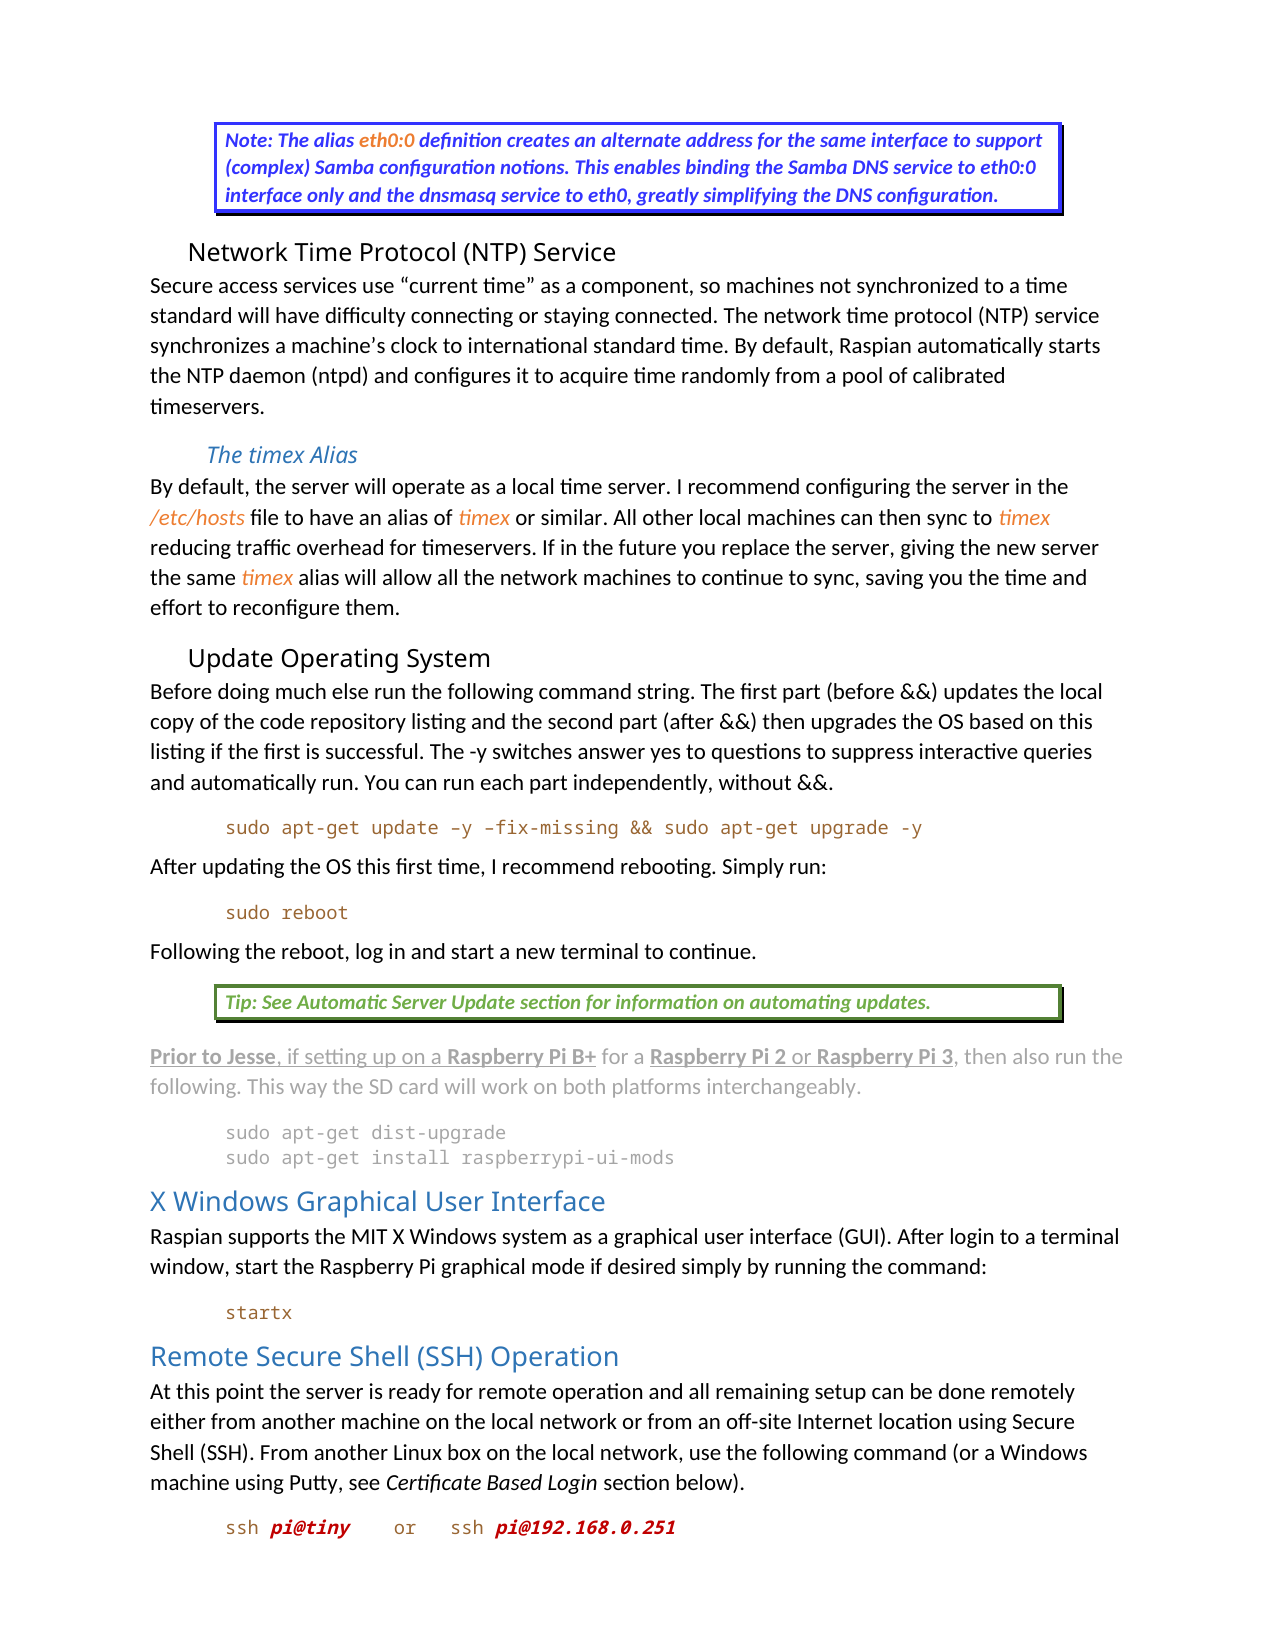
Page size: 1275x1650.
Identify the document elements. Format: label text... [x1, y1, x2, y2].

text Secure access services use “current time” as a component, so machines not synchronized to a time standard will have difficulty connecting or staying connected. The network time protocol (NTP) service synchronizes a machine’s clock to international standard time. By default, Raspian automatically starts the NTP daemon (ntpd) and configures it to acquire time randomly from a pool of calibrated timeservers. [150, 271, 1125, 420]
text ssh pi@tiny or ssh pi@192.168.0.251 [225, 1515, 1125, 1540]
text Note: The alias eth0:0 definition creates an alternate address for the same interface to support (complex) Samba configuration notions. This enables binding the Samba DNS service to eth0:0 interface only and the dnsmasq service to eth0, greatly simplifying the DNS configuration. [217, 125, 1058, 209]
text sudo apt-get update –y –fix-missing && sudo apt-get upgrade -y [225, 814, 1125, 840]
text Prior to Jesse, if setting up on a Raspberry Pi B+ for a Raspberry Pi 2 or Raspberry Pi 3, then also run the following. This way the SD card will work on both platforms interchangeably. [150, 1042, 1125, 1100]
text At this point the server is ready for remote operation and all remaining setup can be done remotely either from another machine on the local network or from an off-site Internet location using Secure Shell (SSH). From another Linux box on the local network, use the following command (or a Windows machine using Putty, see PuTTY section below). [150, 1377, 1125, 1496]
text Following the reboot, log in and start a new terminal to continue. [150, 937, 1125, 965]
text Raspian supports the MIT X Windows system as a graphical user interface (GUI). After login to a terminal window, start the Raspberry Pi graphical mode if desired simply by running the command: [150, 1222, 1125, 1281]
text sudo apt-get dist-upgrade [225, 1119, 1125, 1144]
subtitle Remote Secure Shell (SSH) Operation [150, 1337, 1125, 1374]
text Before doing much else run the following command string. The first part (before &&) updates the local copy of the code repository listing and the second part (after &&) then upgrades the OS based on this listing if the first is successful. The -y switches answer yes to questions to suppress interactive queries and automatically run. You can run each part independently, without &&. [150, 677, 1125, 796]
text sudo apt-get install raspberrypi-ui-mods [225, 1144, 1125, 1170]
text sudo reboot [225, 899, 1125, 925]
text startx [225, 1299, 1125, 1325]
text By default, the server will operate as a local time server. I recommend configuring the server in the /etc/hosts file to have an alias of timex or similar. All other local machines can then sync to timex reducing traffic overhead for timeservers. If in the future you replace the server, giving the new server the same timex alias will allow all the network machines to continue to sync, saving you the time and effort to reconfigure them. [150, 472, 1125, 621]
subtitle X Windows Graphical User Interface [150, 1182, 1125, 1219]
text After updating the OS this first time, I recommend rebooting. Simply run: [150, 852, 1125, 881]
subtitle Update Operating System [187, 640, 1125, 674]
subtitle Network Time Protocol (NTP) Service [187, 234, 1125, 268]
text Tip: See Automatic Server Update section for information on automating updates. [217, 988, 1058, 1017]
subtitle The timex Alias [206, 439, 1125, 470]
